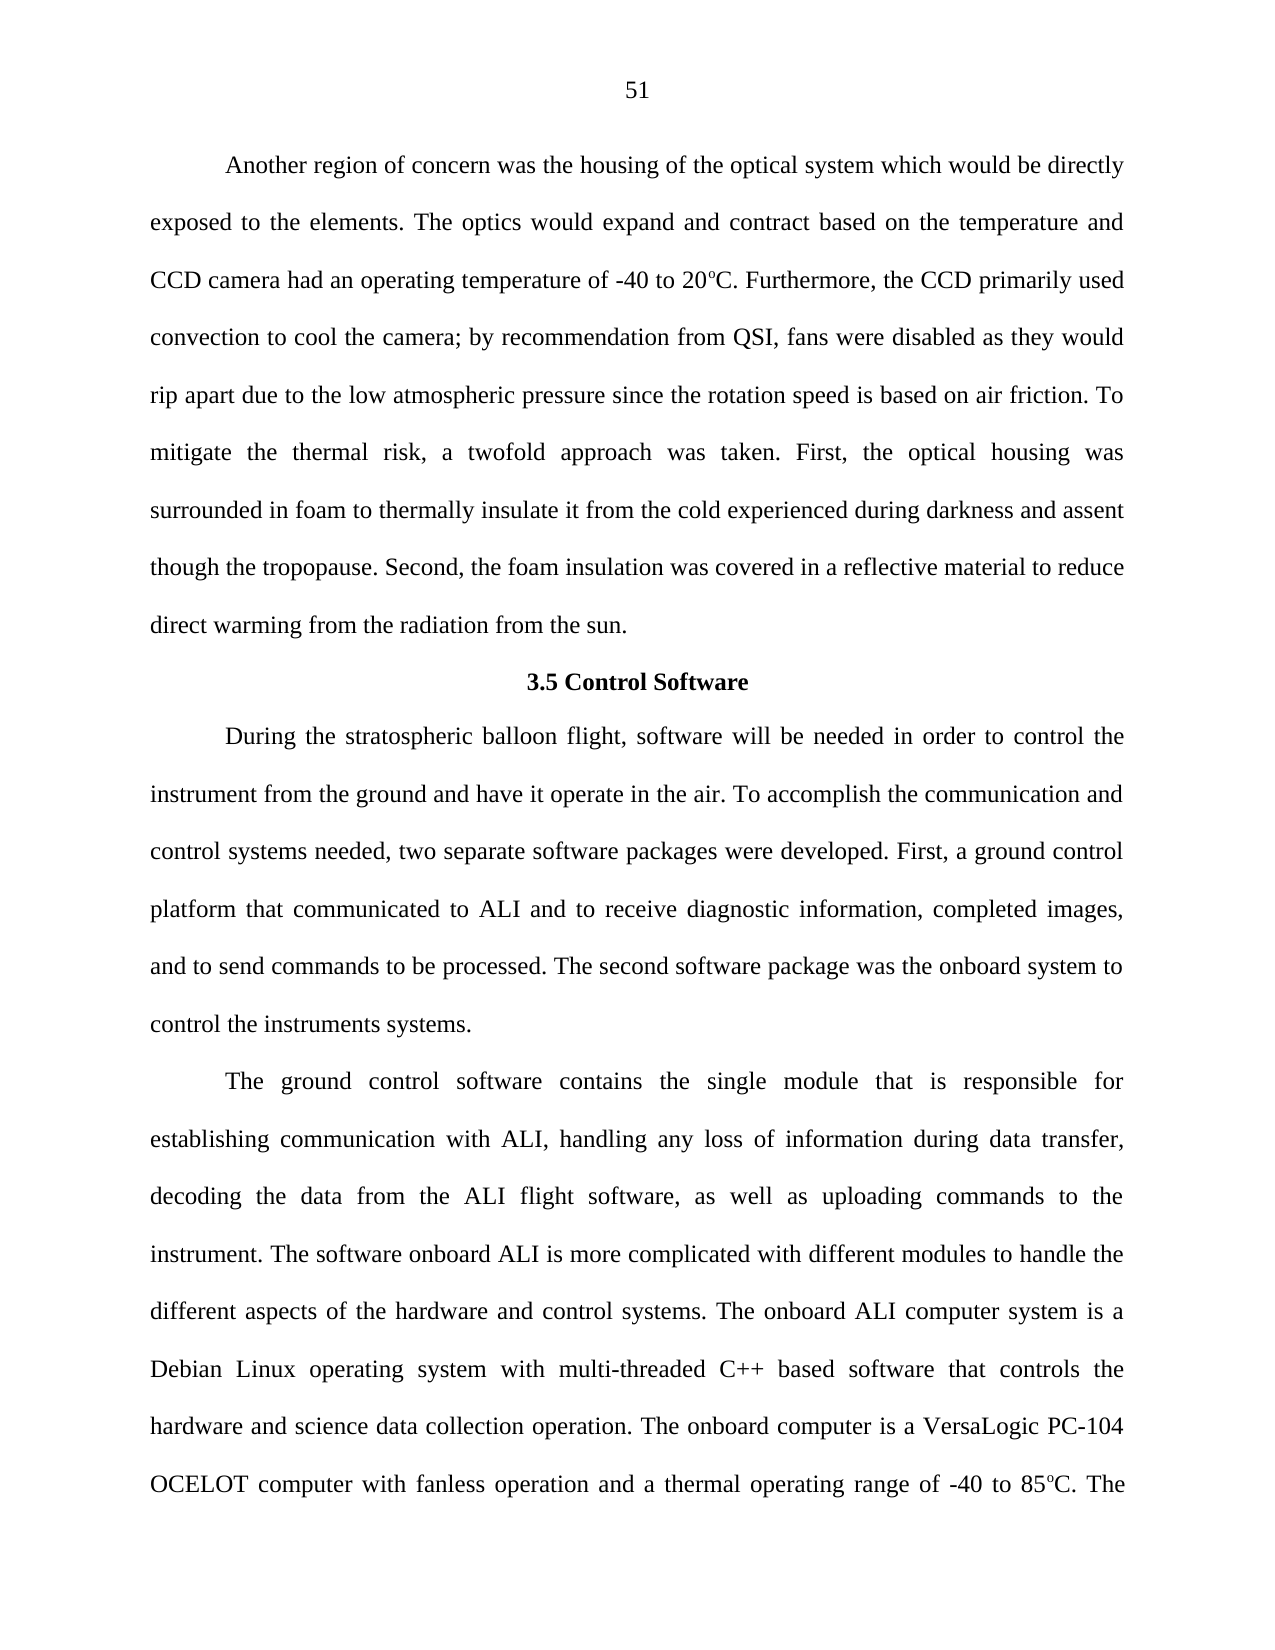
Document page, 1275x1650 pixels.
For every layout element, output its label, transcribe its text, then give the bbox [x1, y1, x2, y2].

text During the stratospheric balloon flight, software will be needed in order to control the instrument from the ground and have it operate in the air. To accomplish the communication and control systems needed, two separate software packages were developed. First, a ground control platform that communicated to ALI and to receive diagnostic information, completed images, and to send commands to be processed. The second software package was the onboard system to control the instruments systems. [150, 721, 1125, 1037]
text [150, 1066, 1125, 1497]
subtitle 3.5 Control Software [150, 667, 1125, 696]
text Another region of concern was the housing of the optical system which would be directly exposed to the elements. The optics would expand and contract based on the temperature and CCD camera had an operating temperature of -40 to 20oC. Furthermore, the CCD primarily used convection to cool the camera; by recommendation from QSI, fans were disabled as they would rip apart due to the low atmospheric pressure since the rotation speed is based on air friction. To mitigate the thermal risk, a twofold approach was taken. First, the optical housing was surrounded in foam to thermally insulate it from the cold experienced during darkness and assent though the tropopause. Second, the foam insulation was covered in a reflective material to reduce direct warming from the radiation from the sun. [150, 150, 1125, 639]
